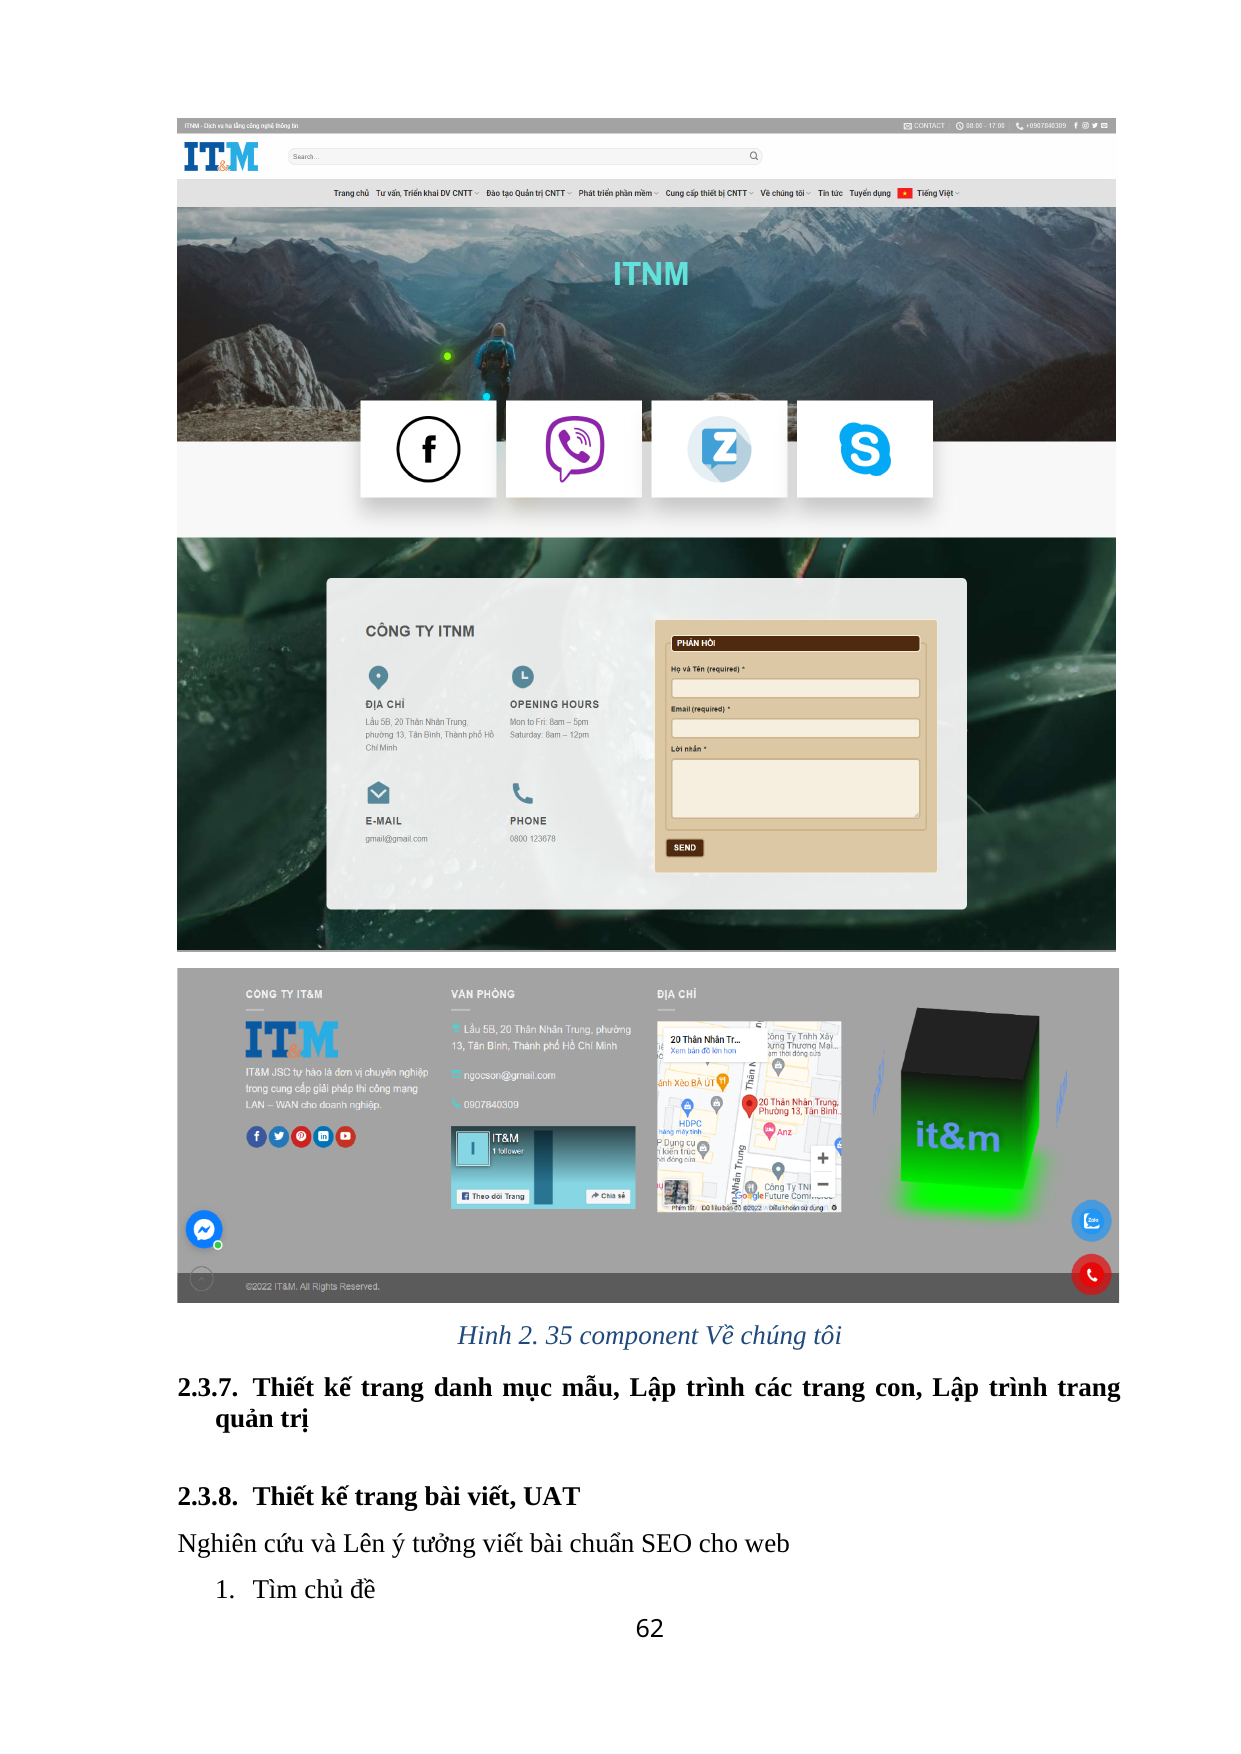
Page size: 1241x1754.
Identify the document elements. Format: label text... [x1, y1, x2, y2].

text Thiết kế trang bài viết, UAT [177, 1480, 1122, 1511]
text Thiết kế trang danh mục mẫu, Lập trình các trang con, Lập trình trang quản trị [177, 1371, 1122, 1433]
picture [177, 118, 1116, 952]
picture [177, 968, 1120, 1303]
text Nghiên cứu và Lên ý tưởng viết bài chuẩn SEO cho web [177, 1527, 1122, 1558]
text Hinh 2. 35 component Về chúng tôi [177, 1319, 1122, 1350]
list Tìm chủ đề [215, 1573, 1122, 1604]
